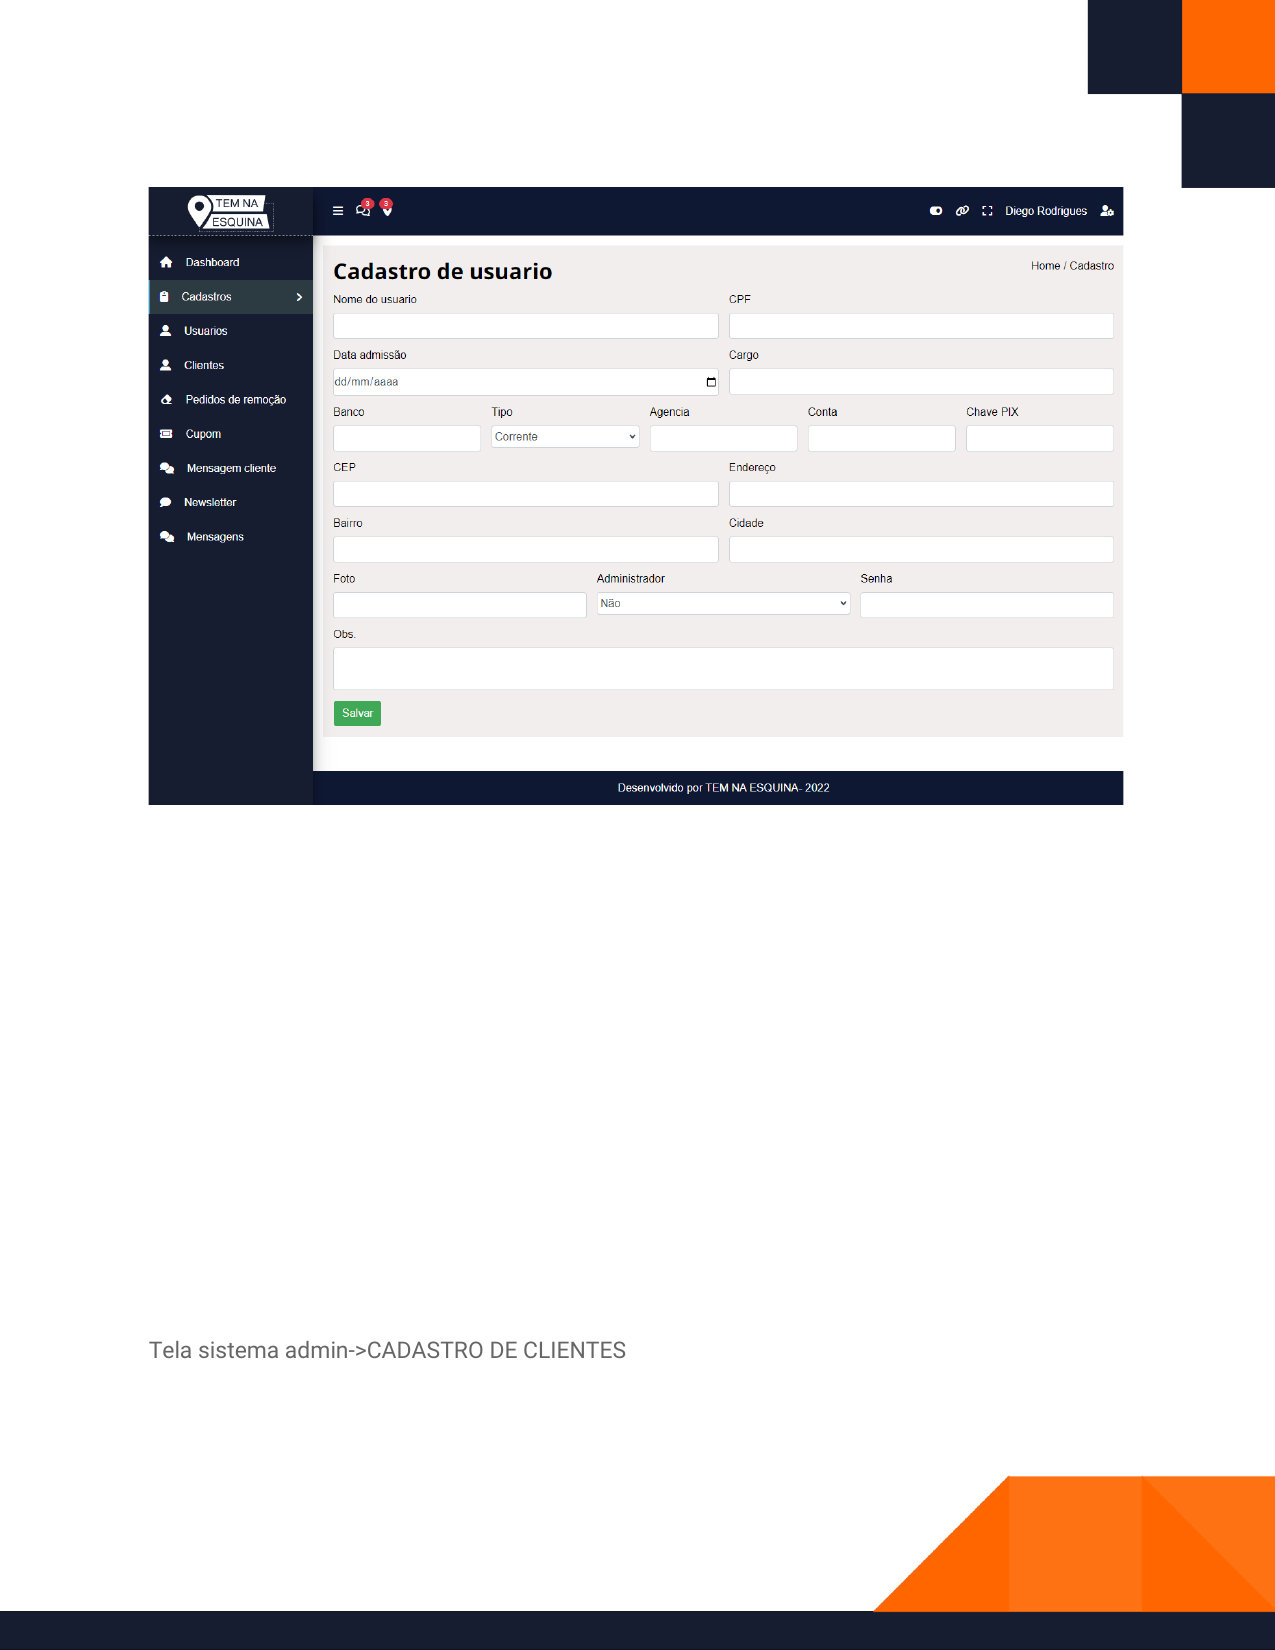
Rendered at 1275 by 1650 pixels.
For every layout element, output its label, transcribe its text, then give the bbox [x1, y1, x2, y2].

picture [0, 1475, 1275, 1650]
picture [148, 0, 1275, 805]
text Tela sistema admin->CADASTRO DE CLIENTES [148, 1338, 1125, 1364]
